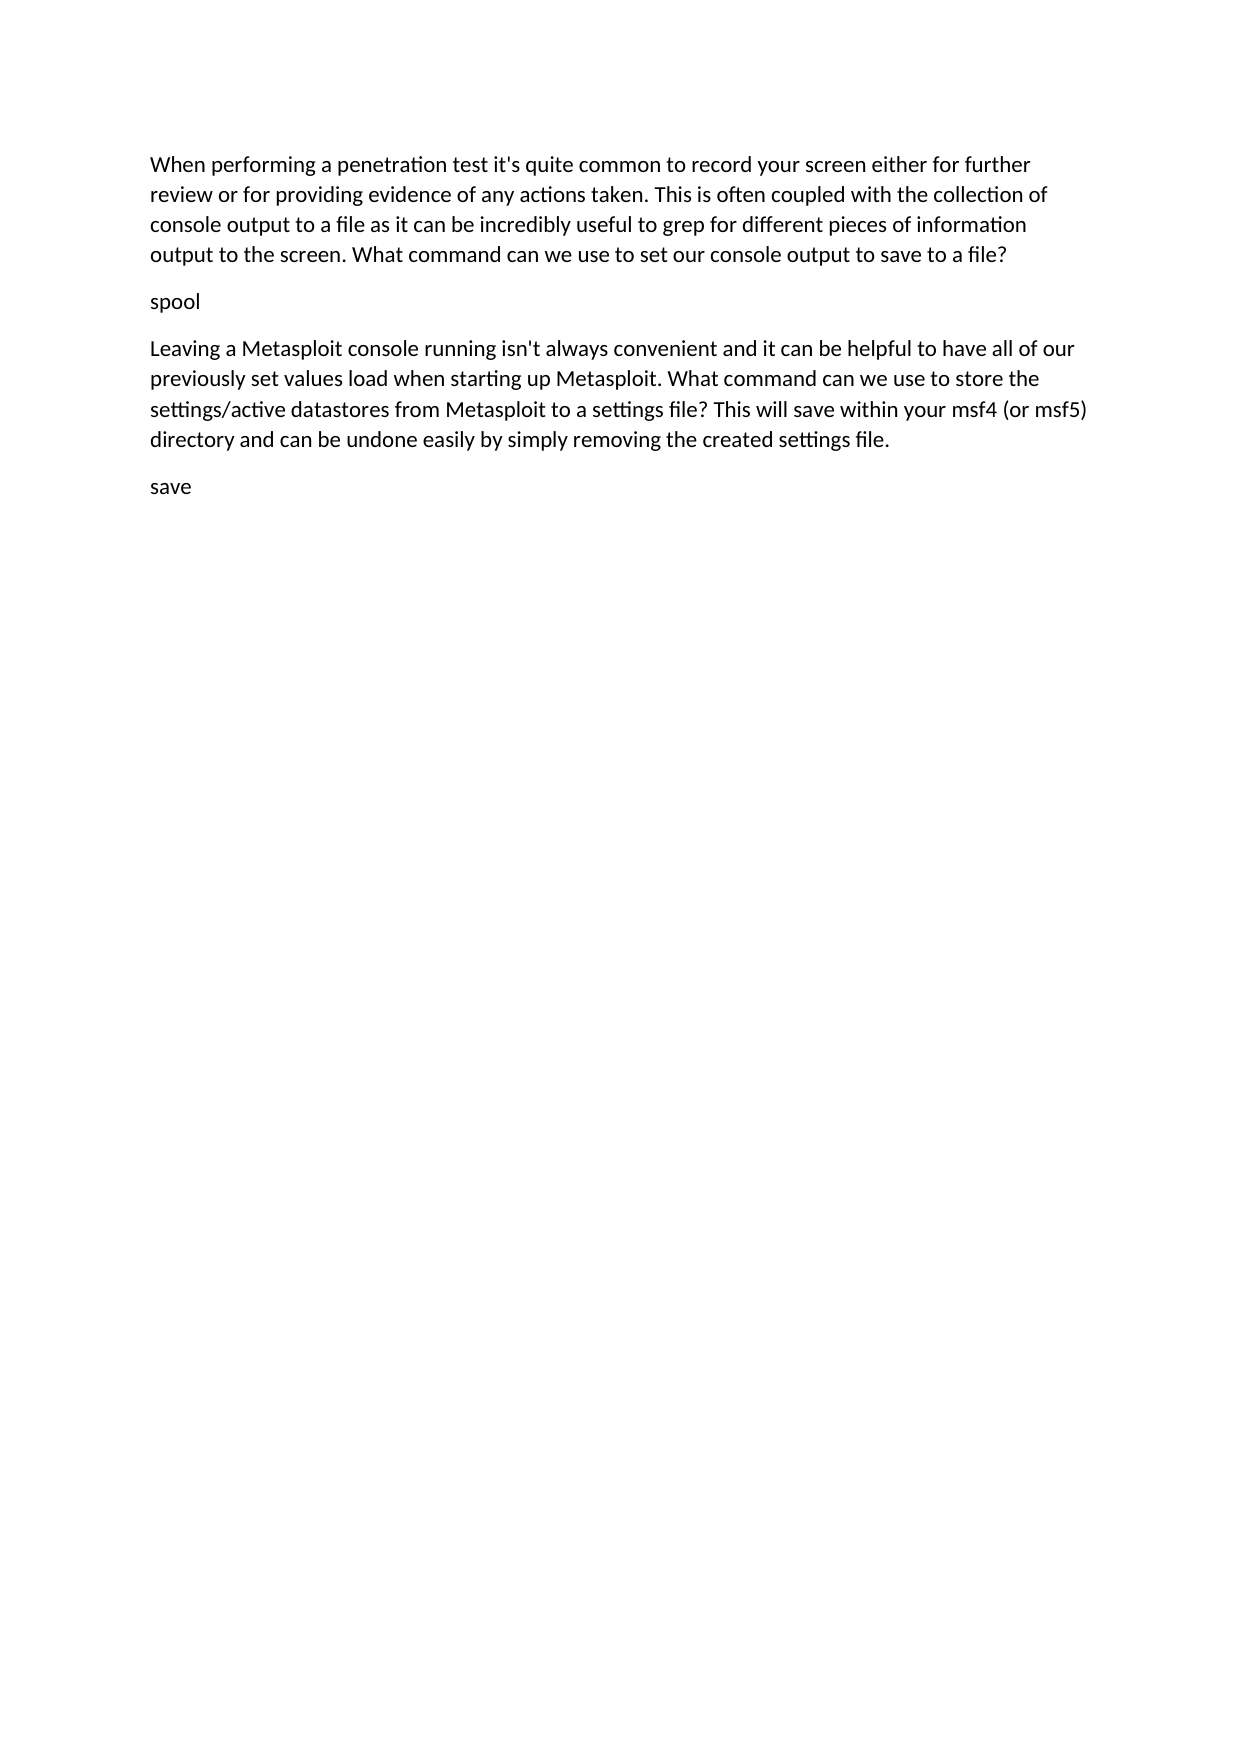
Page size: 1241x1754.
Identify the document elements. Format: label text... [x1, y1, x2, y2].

text save [150, 472, 1090, 500]
text When performing a penetration test it's quite common to record your screen either for further review or for providing evidence of any actions taken. This is often coupled with the collection of console output to a file as it can be incredibly useful to grep for different pieces of information output to the screen. What command can we use to set our console output to save to a file? [150, 150, 1090, 269]
text Leaving a Metasploit console running isn't always convenient and it can be helpful to have all of our previously set values load when starting up Metasploit. What command can we use to store the settings/active datastores from Metasploit to a settings file? This will save within your msf4 (or msf5) directory and can be undone easily by simply removing the created settings file. [150, 334, 1090, 453]
text spool [150, 287, 1090, 316]
